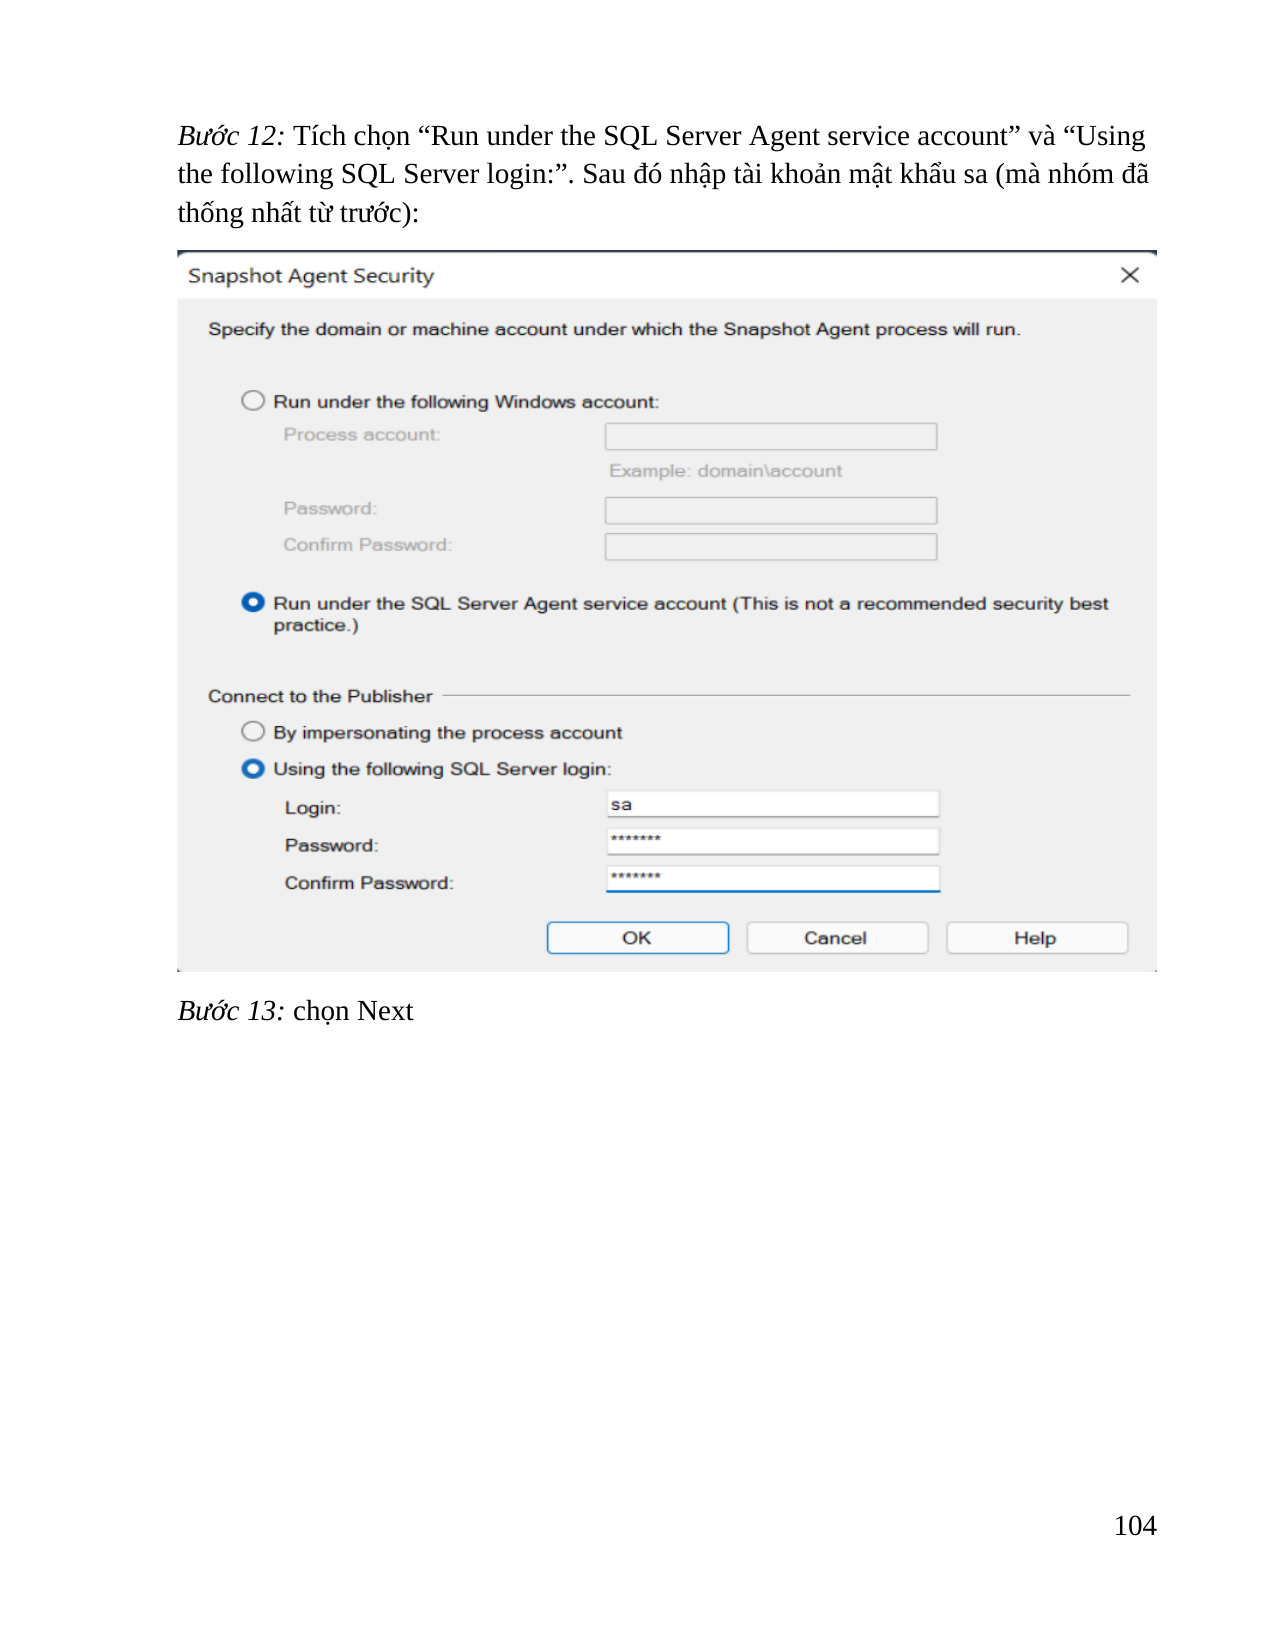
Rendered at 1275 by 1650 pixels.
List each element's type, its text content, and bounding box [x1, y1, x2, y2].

text Bước 12: Tích chọn “Run under the SQL Server Agent service account” và “Using the following SQL Server login:”. Sau đó nhập tài khoản mật khẩu sa (mà nhóm đã thống nhất từ trước): [177, 118, 1157, 229]
picture [177, 250, 1157, 972]
text Bước 13: chọn Next [177, 993, 1157, 1027]
